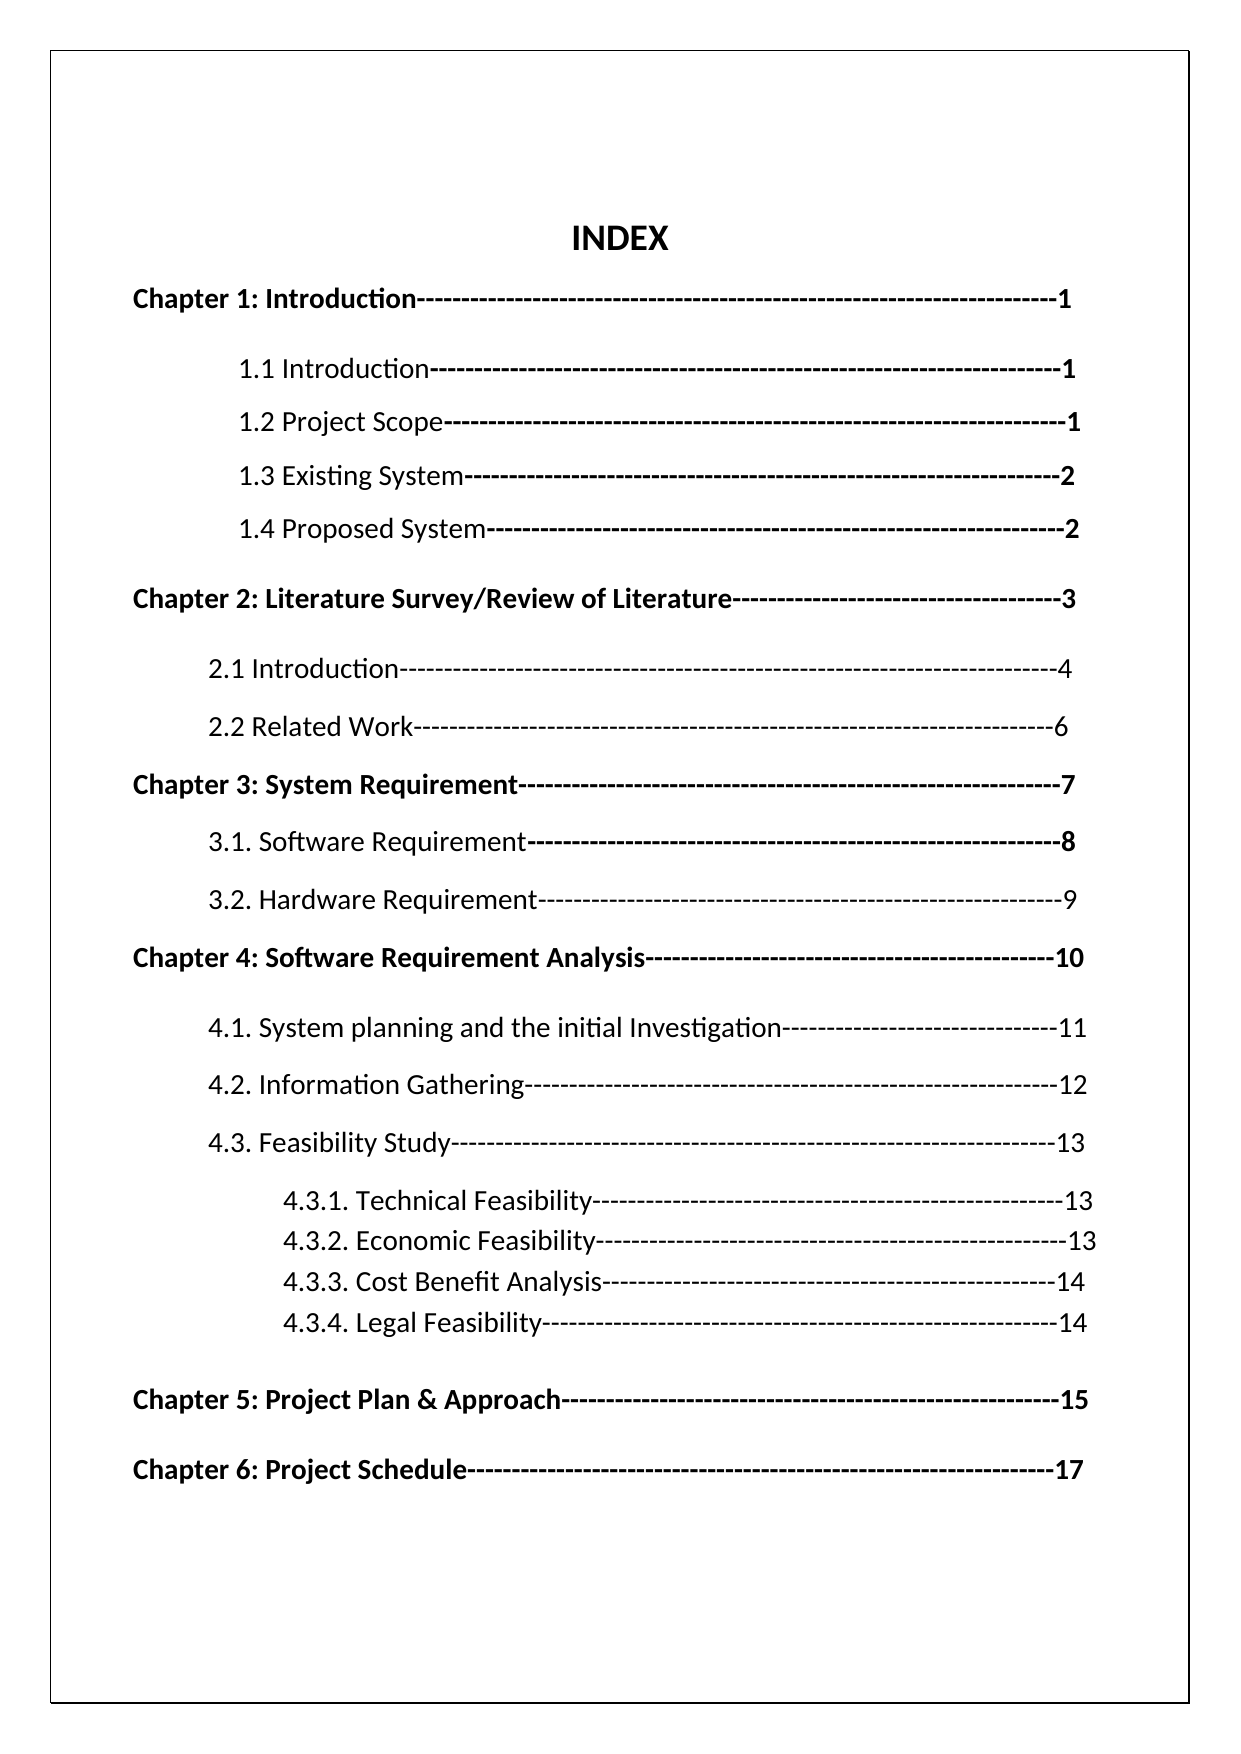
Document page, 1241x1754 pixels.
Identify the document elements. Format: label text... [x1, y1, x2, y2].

text 4.3.3. Cost Benefit Analysis---------------------------------------------------14 [283, 1263, 1107, 1299]
text Chapter 2: Literature Survey/Review of Literature-------------------------------------3 [133, 581, 1107, 616]
text Chapter 6: Project Schedule------------------------------------------------------------------17 [133, 1451, 1107, 1487]
text 4.1. System planning and the initial Investigation-------------------------------11 [208, 1009, 1107, 1044]
text 4.3.4. Legal Feasibility----------------------------------------------------------14 [283, 1304, 1107, 1340]
list Introduction-----------------------------------------------------------------------1 [238, 350, 1107, 386]
text 3.1. Software Requirement------------------------------------------------------------8 [208, 823, 1107, 859]
text Chapter 5: Project Plan & Approach--------------------------------------------------------15 [133, 1381, 1107, 1417]
text Chapter 3: System Requirement-------------------------------------------------------------7 [133, 766, 1107, 801]
text 2.2 Related Work------------------------------------------------------------------------6 [208, 708, 1107, 744]
text 2.1 Introduction--------------------------------------------------------------------------4 [208, 651, 1107, 686]
list Project Scope----------------------------------------------------------------------1 [238, 403, 1107, 439]
list Proposed System-----------------------------------------------------------------2 [238, 510, 1107, 546]
text 4.2. Information Gathering------------------------------------------------------------12 [208, 1066, 1107, 1102]
text 3.2. Hardware Requirement-----------------------------------------------------------9 [208, 881, 1107, 917]
text Chapter 1: Introduction------------------------------------------------------------------------1 [133, 280, 1107, 316]
text Chapter 4: Software Requirement Analysis----------------------------------------------10 [133, 939, 1107, 974]
text 4.3.1. Technical Feasibility-----------------------------------------------------13 [283, 1182, 1107, 1217]
list Existing System-------------------------------------------------------------------2 [238, 457, 1107, 493]
text INDEX [133, 214, 1107, 260]
text 4.3.2. Economic Feasibility-----------------------------------------------------13 [283, 1222, 1107, 1258]
text 4.3. Feasibility Study--------------------------------------------------------------------13 [208, 1124, 1107, 1159]
